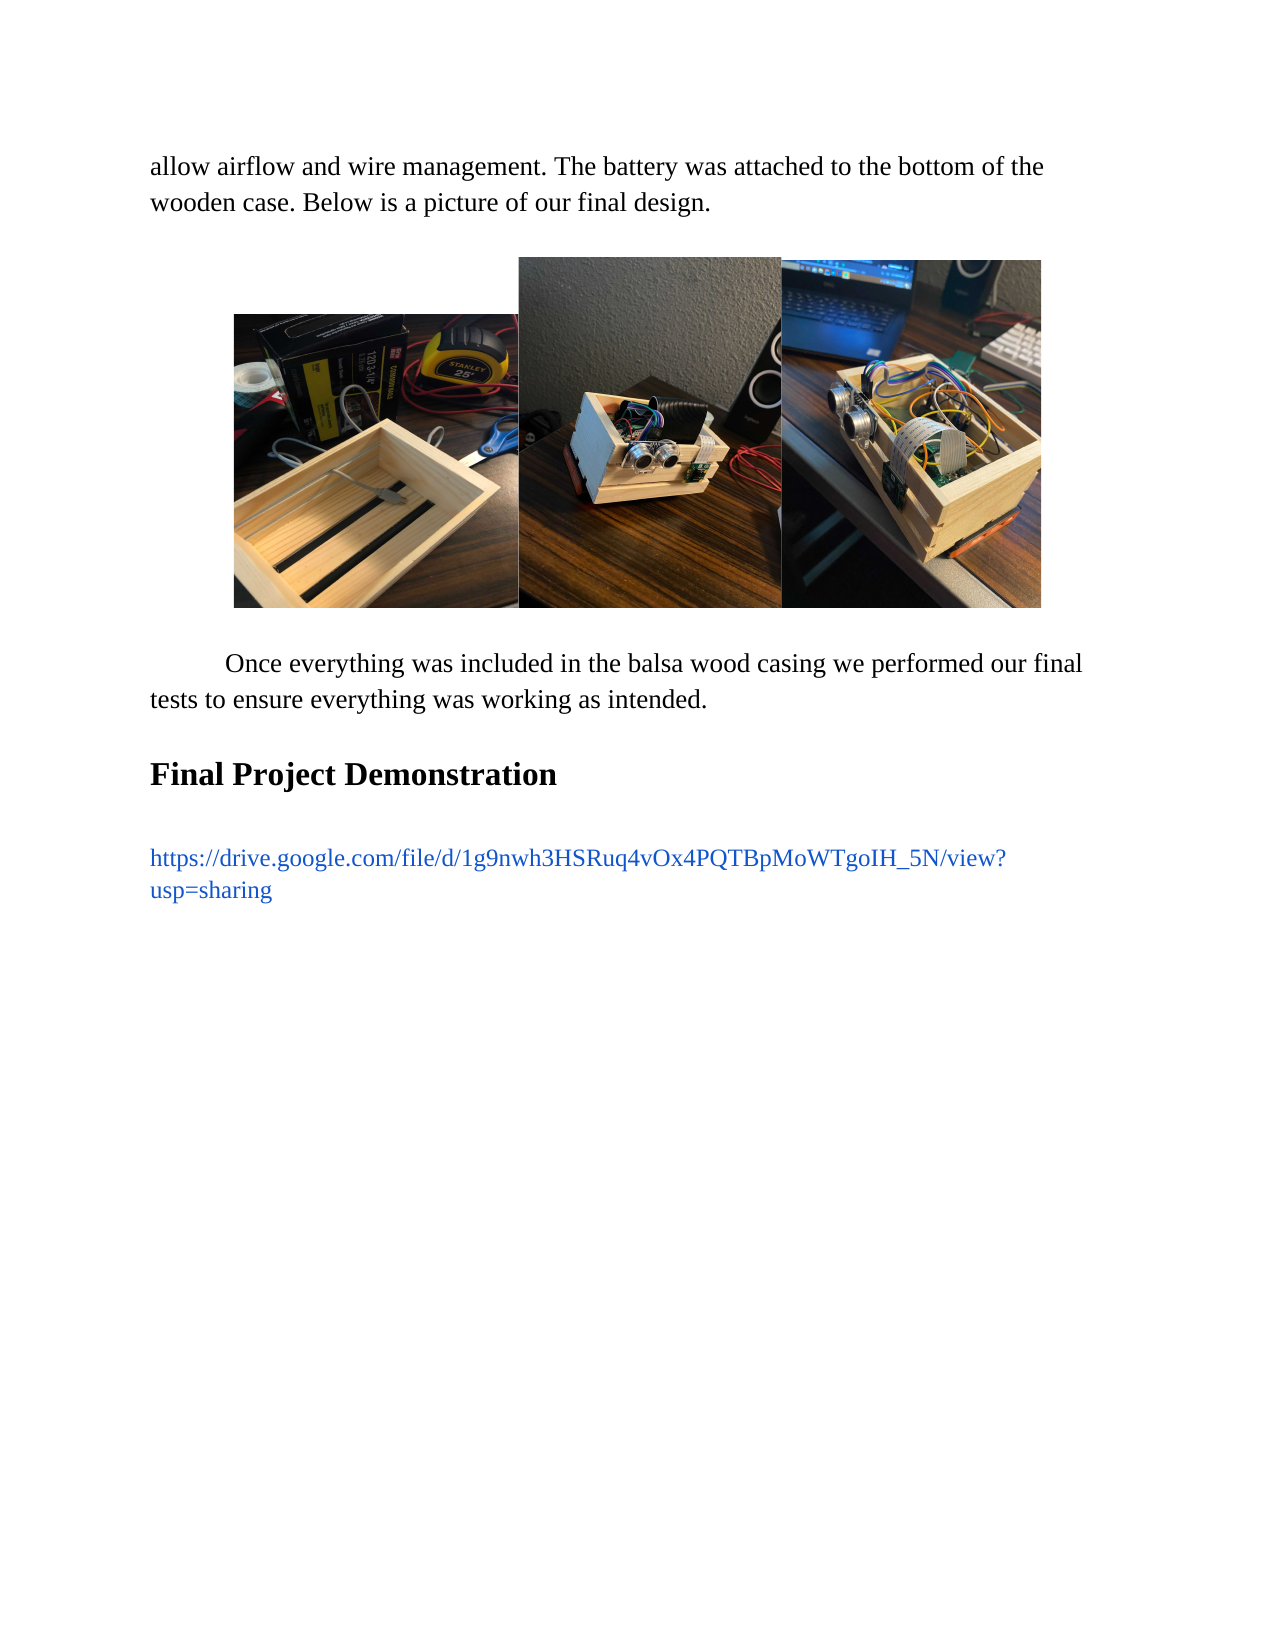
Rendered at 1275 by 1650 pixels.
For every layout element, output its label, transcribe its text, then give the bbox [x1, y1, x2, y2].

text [150, 150, 1125, 217]
text Once everything was included in the balsa wood casing we performed our final tests to ensure everything was working as intended. [150, 647, 1125, 714]
text Final Project Demonstration [150, 754, 1125, 793]
picture [233, 257, 1042, 608]
text https://drive.google.com/file/d/1g9nwh3HSRuq4vOx4PQTBpMoWTgoIH_5N/view?usp=sharing [150, 843, 1125, 904]
